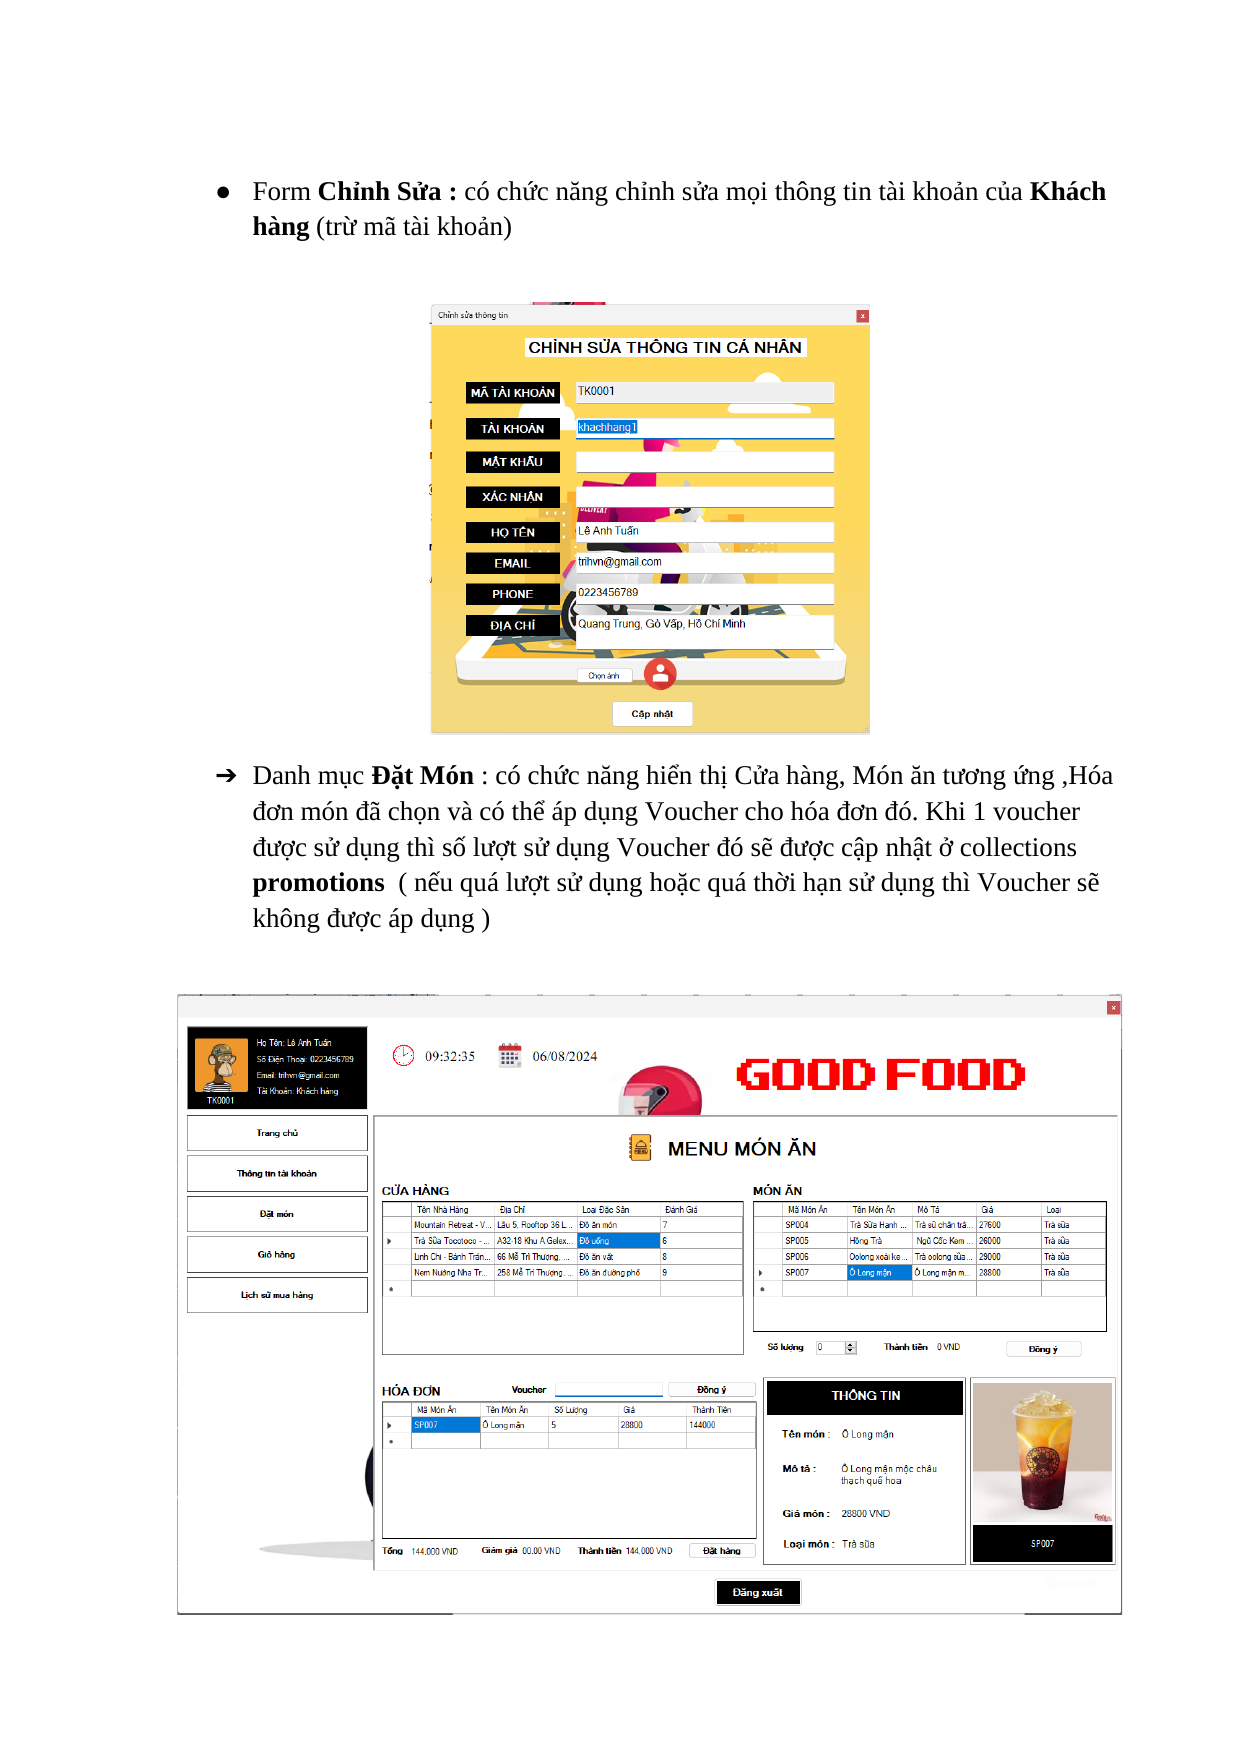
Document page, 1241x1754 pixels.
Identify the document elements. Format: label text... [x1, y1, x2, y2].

picture [177, 994, 1123, 1615]
picture [429, 302, 870, 735]
list Form Chỉnh Sửa : có chức năng chỉnh sửa mọi thông tin tài khoản của Khách hàng (trừ mã tài khoản) [215, 175, 1122, 242]
list Danh mục Đặt Món : có chức năng hiển thị Cửa hàng, Món ăn tương ứng ,Hóa đơn món đã chọn và có thể áp dụng Voucher cho hóa đơn đó. Khi 1 voucher được sử dụng thì số lượt sử dụng Voucher đó sẽ được cập nhật ở collections promotions ( nếu quá lượt sử dụng hoặc quá thời hạn sử dụng thì Voucher sẽ không được áp dụng ) [215, 759, 1122, 933]
